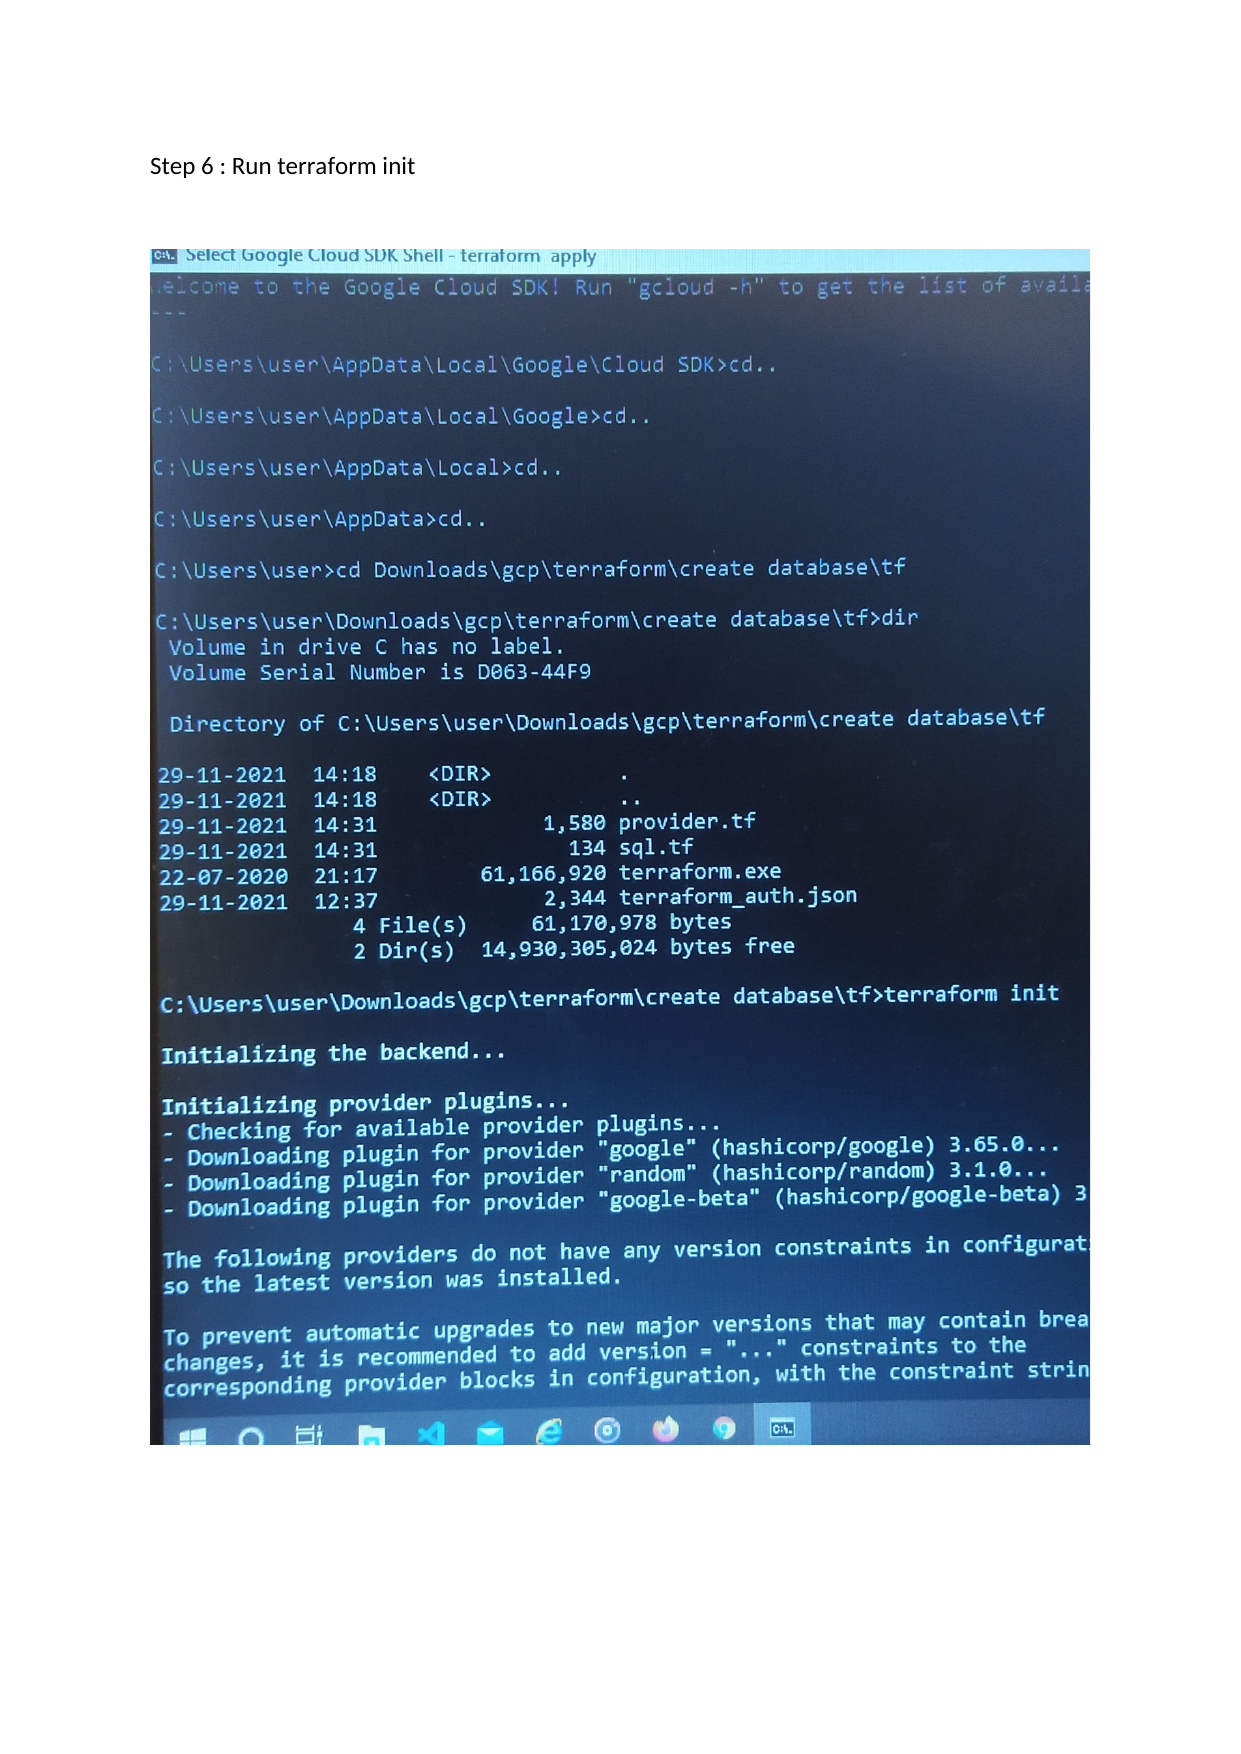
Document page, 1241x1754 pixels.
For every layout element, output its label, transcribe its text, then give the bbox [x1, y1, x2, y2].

text Step 6 : Run terraform init [150, 150, 1090, 181]
picture [150, 249, 1091, 1445]
